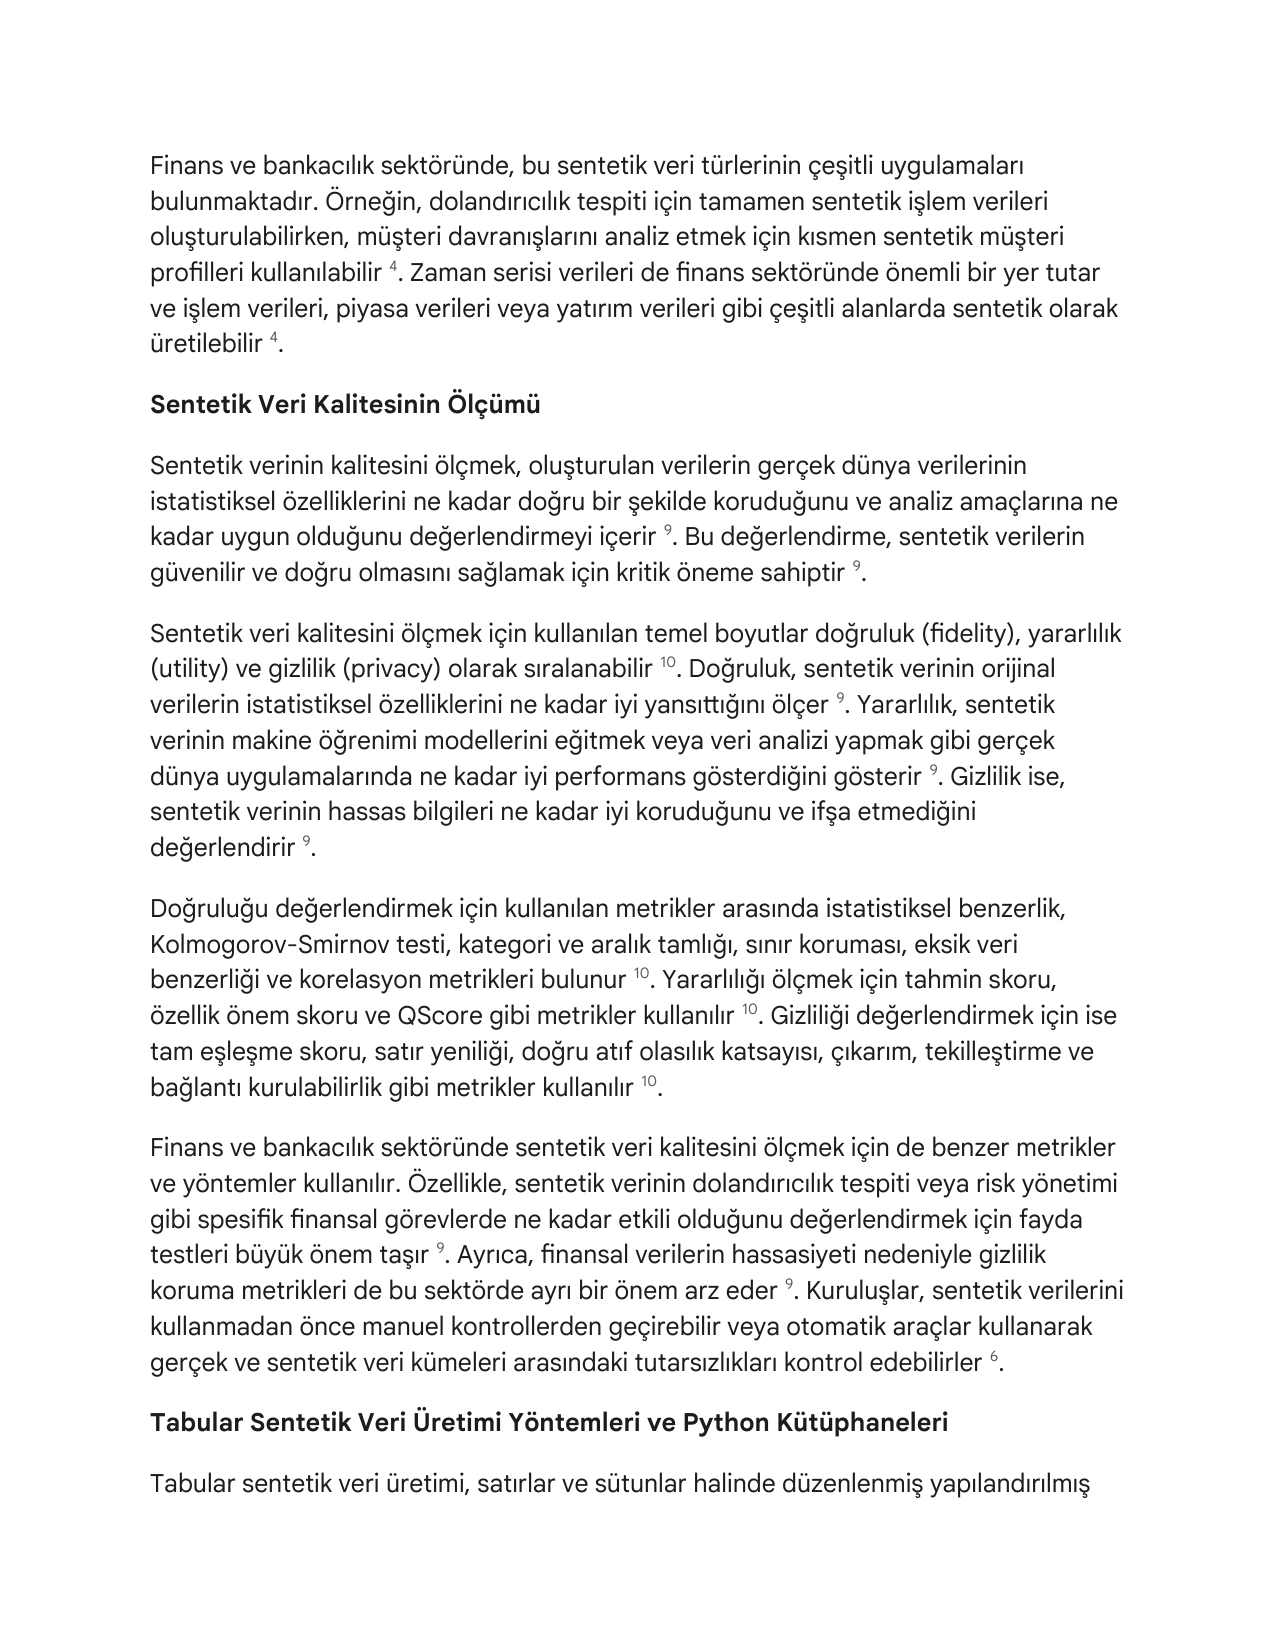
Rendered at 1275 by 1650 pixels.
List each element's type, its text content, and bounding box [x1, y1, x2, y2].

text Finans ve bankacılık sektöründe sentetik veri kalitesini ölçmek için de benzer metrikler ve yöntemler kullanılır. Özellikle, sentetik verinin dolandırıcılık tespiti veya risk yönetimi gibi spesifik finansal görevlerde ne kadar etkili olduğunu değerlendirmek için fayda testleri büyük önem taşır 9. Ayrıca, finansal verilerin hassasiyeti nedeniyle gizlilik koruma metrikleri de bu sektörde ayrı bir önem arz eder 9. Kuruluşlar, sentetik verilerini kullanmadan önce manuel kontrollerden geçirebilir veya otomatik araçlar kullanarak gerçek ve sentetik veri kümeleri arasındaki tutarsızlıkları kontrol edebilirler 6. [150, 1132, 1125, 1378]
text Sentetik Veri Kalitesinin Ölçümü [150, 389, 1125, 421]
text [150, 1468, 1125, 1500]
text Sentetik verinin kalitesini ölçmek, oluşturulan verilerin gerçek dünya verilerinin istatistiksel özelliklerini ne kadar doğru bir şekilde koruduğunu ve analiz amaçlarına ne kadar uygun olduğunu değerlendirmeyi içerir 9. Bu değerlendirme, sentetik verilerin güvenilir ve doğru olmasını sağlamak için kritik öneme sahiptir 9. [150, 450, 1125, 589]
text Doğruluğu değerlendirmek için kullanılan metrikler arasında istatistiksel benzerlik, Kolmogorov-Smirnov testi, kategori ve aralık tamlığı, sınır koruması, eksik veri benzerliği ve korelasyon metrikleri bulunur 10. Yararlılığı ölçmek için tahmin skoru, özellik önem skoru ve QScore gibi metrikler kullanılır 10. Gizliliği değerlendirmek için ise tam eşleşme skoru, satır yeniliği, doğru atıf olasılık katsayısı, çıkarım, tekilleştirme ve bağlantı kurulabilirlik gibi metrikler kullanılır 10. [150, 893, 1125, 1103]
text Sentetik veri kalitesini ölçmek için kullanılan temel boyutlar doğruluk (fidelity), yararlılık (utility) ve gizlilik (privacy) olarak sıralanabilir 10. Doğruluk, sentetik verinin orijinal verilerin istatistiksel özelliklerini ne kadar iyi yansıttığını ölçer 9. Yararlılık, sentetik verinin makine öğrenimi modellerini eğitmek veya veri analizi yapmak gibi gerçek dünya uygulamalarında ne kadar iyi performans gösterdiğini gösterir 9. Gizlilik ise, sentetik verinin hassas bilgileri ne kadar iyi koruduğunu ve ifşa etmediğini değerlendirir 9. [150, 618, 1125, 864]
text Finans ve bankacılık sektöründe, bu sentetik veri türlerinin çeşitli uygulamaları bulunmaktadır. Örneğin, dolandırıcılık tespiti için tamamen sentetik işlem verileri oluşturulabilirken, müşteri davranışlarını analiz etmek için kısmen sentetik müşteri profilleri kullanılabilir 4. Zaman serisi verileri de finans sektöründe önemli bir yer tutar ve işlem verileri, piyasa verileri veya yatırım verileri gibi çeşitli alanlarda sentetik olarak üretilebilir 4. [150, 150, 1125, 360]
text Tabular Sentetik Veri Üretimi Yöntemleri ve Python Kütüphaneleri [150, 1408, 1125, 1439]
